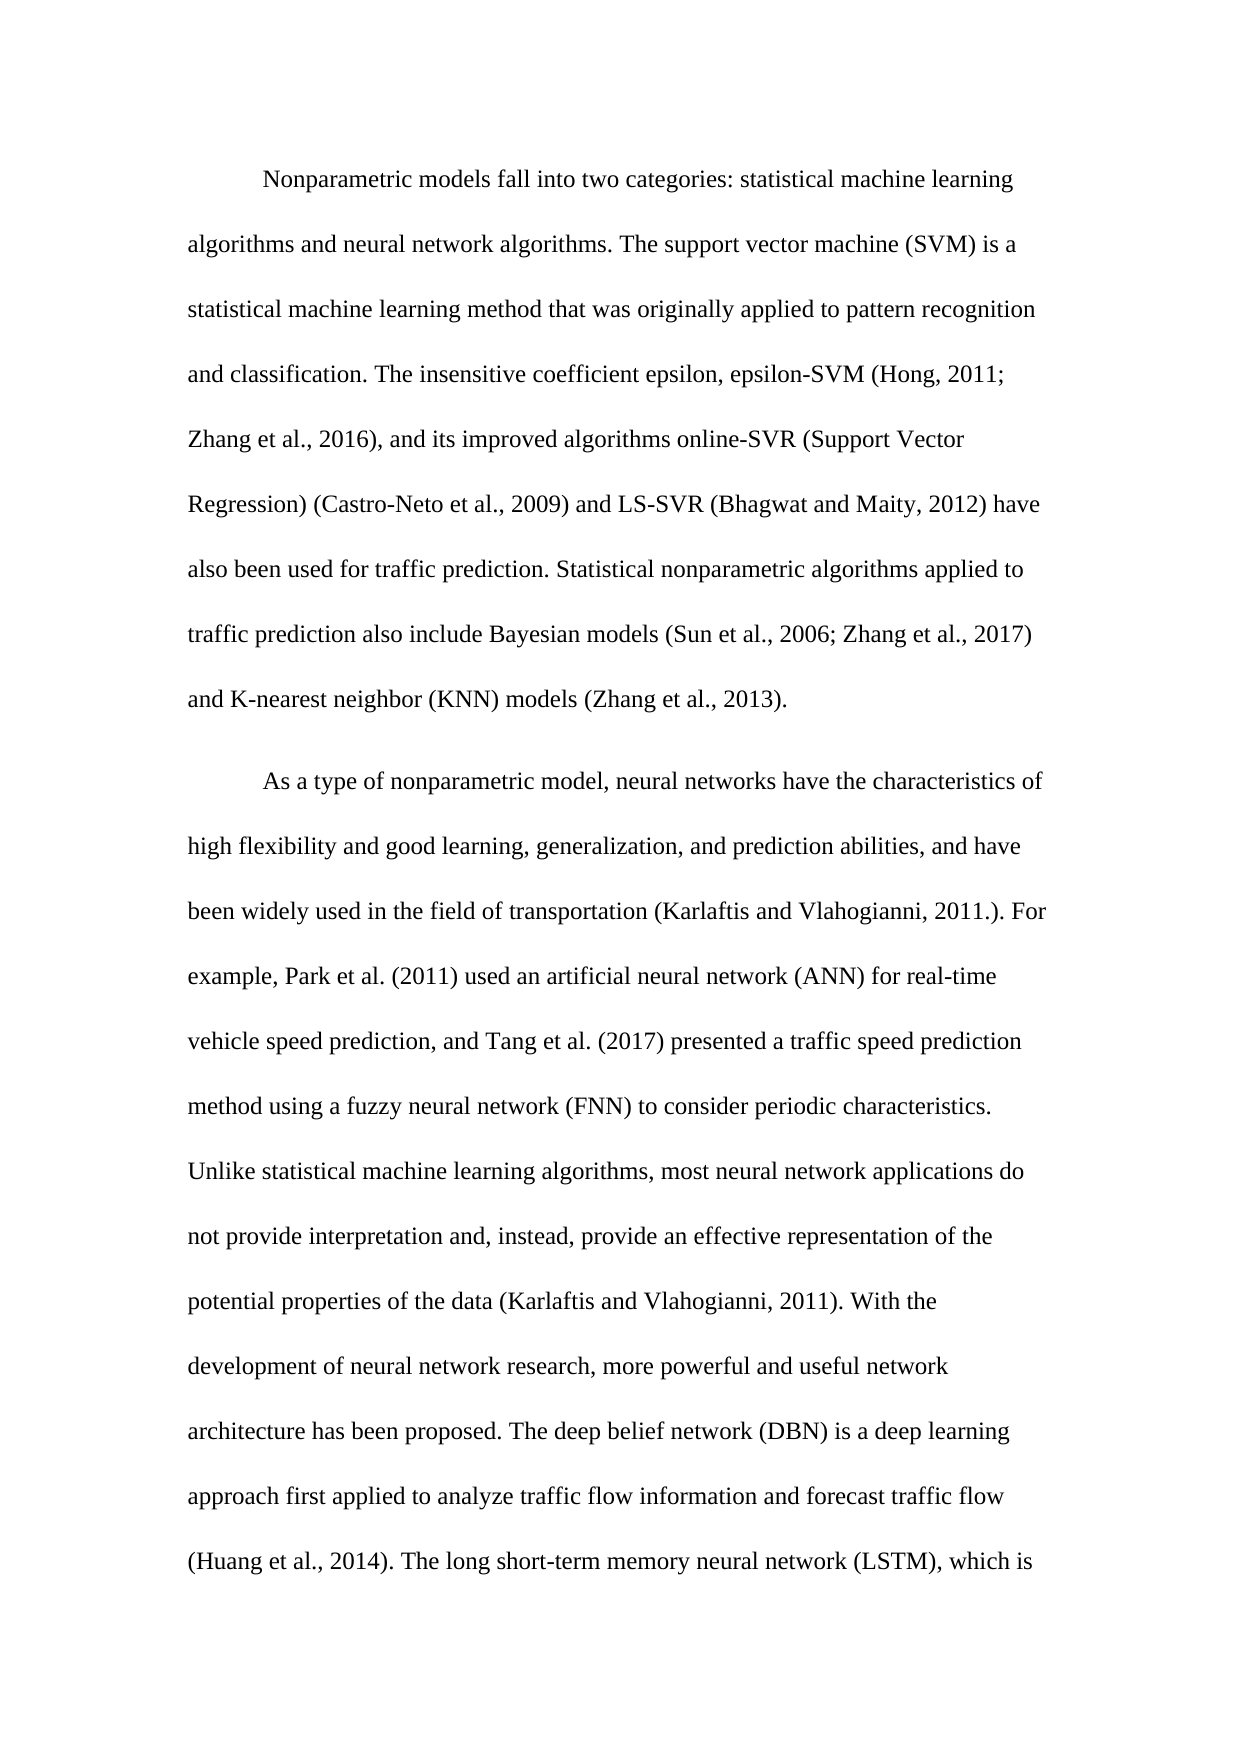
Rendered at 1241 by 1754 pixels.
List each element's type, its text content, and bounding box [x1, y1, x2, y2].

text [187, 764, 1053, 1577]
text Nonparametric models fall into two categories: statistical machine learning algorithms and neural network algorithms. The support vector machine (SVM) is a statistical machine learning method that was originally applied to pattern recognition and classification. The insensitive coefficient epsilon, epsilon-SVM (Hong, 2011; Zhang et al., 2016), and its improved algorithms online-SVR (Support Vector Regression) (Castro-Neto et al., 2009) and LS-SVR (Bhagwat and Maity, 2012) have also been used for traffic prediction. Statistical nonparametric algorithms applied to traffic prediction also include Bayesian models (Sun et al., 2006; Zhang et al., 2017) and K-nearest neighbor (KNN) models (Zhang et al., 2013). [187, 162, 1053, 714]
